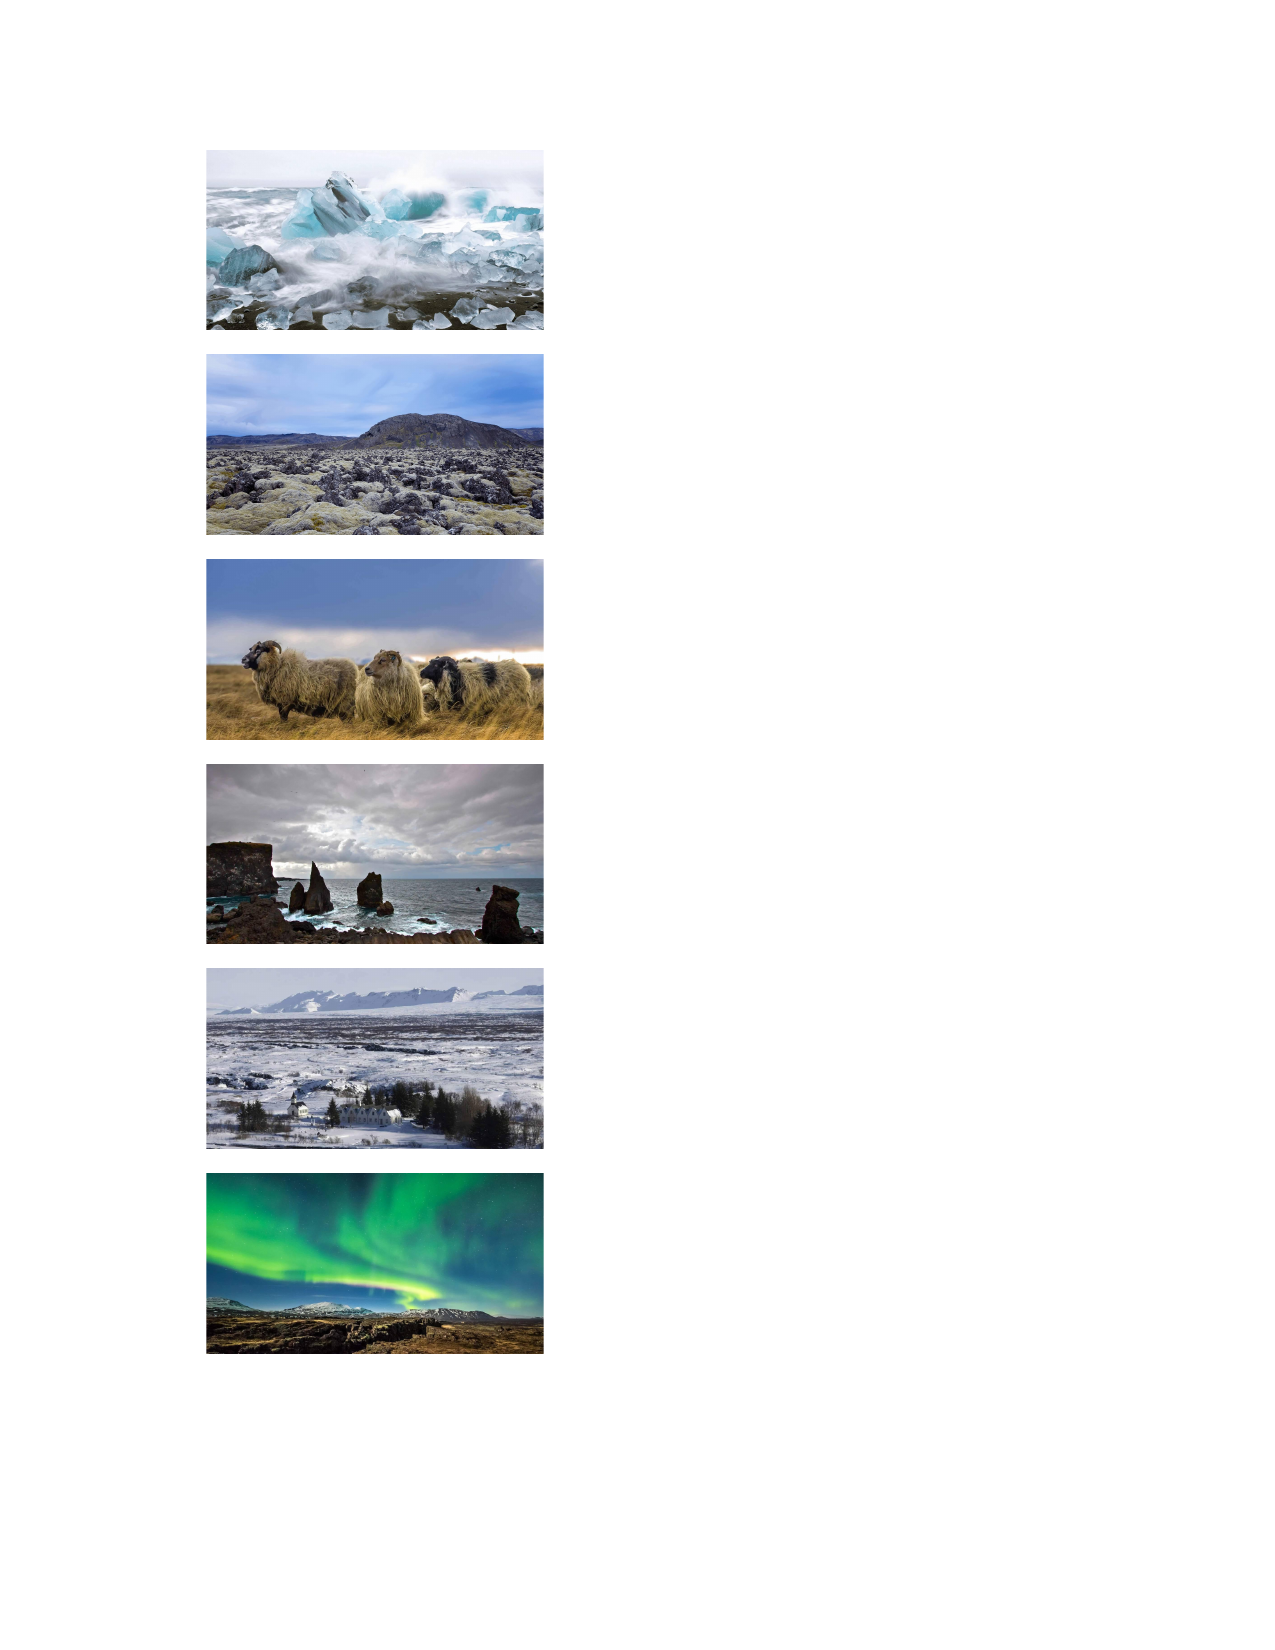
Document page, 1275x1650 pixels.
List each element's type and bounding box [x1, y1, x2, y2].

picture [206, 968, 544, 1149]
picture [206, 150, 544, 330]
picture [206, 1173, 544, 1354]
picture [206, 354, 544, 535]
picture [206, 559, 544, 740]
picture [206, 764, 544, 944]
